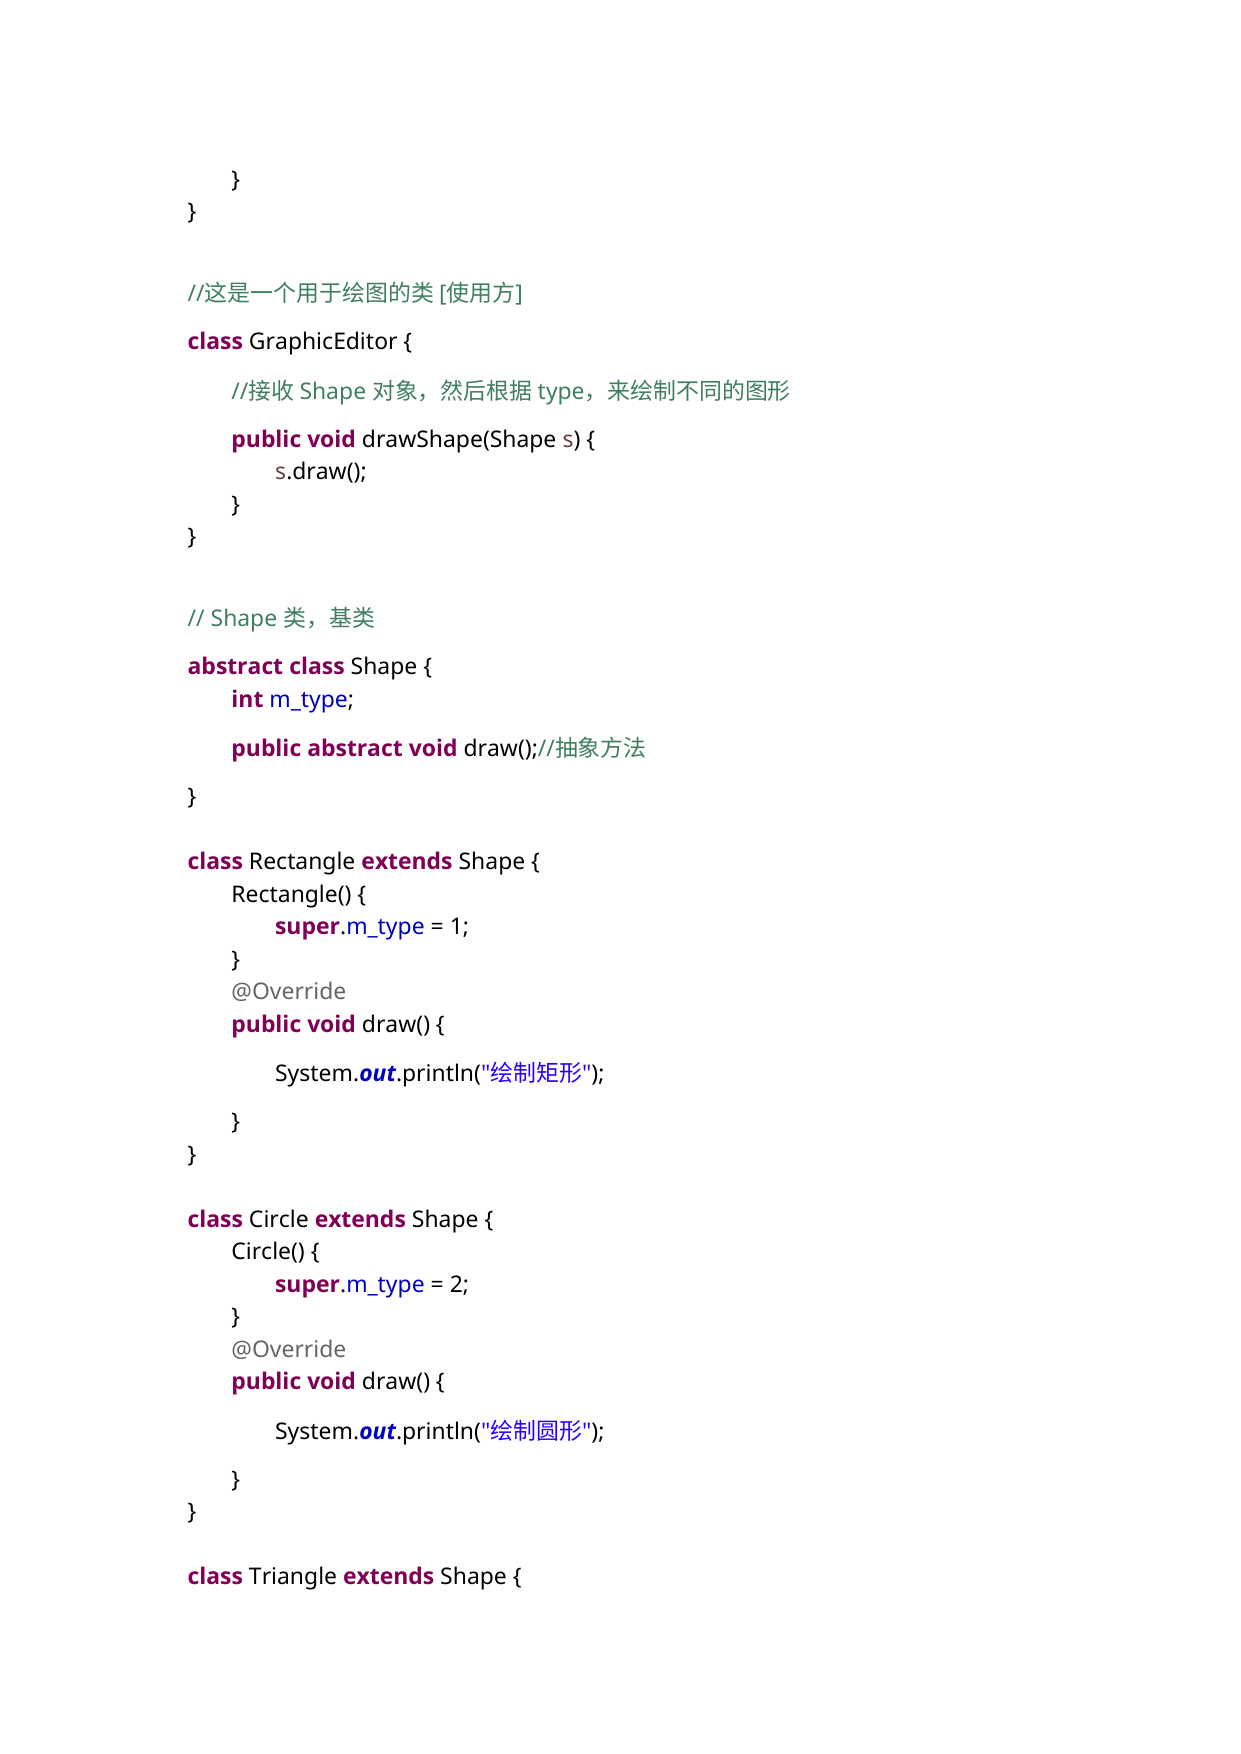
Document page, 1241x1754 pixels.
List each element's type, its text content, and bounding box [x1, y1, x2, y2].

text class Rectangle extends Shape { [187, 844, 1053, 877]
text } [187, 487, 1053, 519]
text public void draw() { [187, 1364, 1053, 1397]
text System.out.println("绘制圆形"); [187, 1397, 1053, 1462]
text Circle() { [187, 1234, 1053, 1267]
text } [187, 1462, 1053, 1494]
text } [187, 1494, 1053, 1527]
text class Triangle extends Shape { [187, 1559, 1053, 1592]
text //这是一个用于绘图的类 [使用方] [187, 259, 1053, 324]
text public abstract void draw();//抽象方法 [187, 714, 1053, 779]
text int m_type; [187, 682, 1053, 714]
text s.draw(); [187, 454, 1053, 487]
text super.m_type = 1; [187, 909, 1053, 942]
text } [187, 162, 1053, 194]
text } [187, 1104, 1053, 1137]
text class GraphicEditor { [187, 324, 1053, 357]
text } [187, 779, 1053, 812]
text super.m_type = 2; [187, 1267, 1053, 1299]
text @Override [187, 974, 1053, 1007]
text public void drawShape(Shape s) { [187, 422, 1053, 454]
text } [187, 1137, 1053, 1169]
text abstract class Shape { [187, 649, 1053, 682]
text // Shape 类，基类 [187, 584, 1053, 649]
text @Override [187, 1332, 1053, 1364]
text //接收 Shape 对象，然后根据 type，来绘制不同的图形 [187, 357, 1053, 422]
text System.out.println("绘制矩形"); [187, 1039, 1053, 1104]
text } [187, 194, 1053, 227]
text } [187, 1299, 1053, 1332]
text class Circle extends Shape { [187, 1202, 1053, 1234]
text } [187, 942, 1053, 974]
text } [187, 519, 1053, 552]
text Rectangle() { [187, 877, 1053, 909]
text public void draw() { [187, 1007, 1053, 1039]
